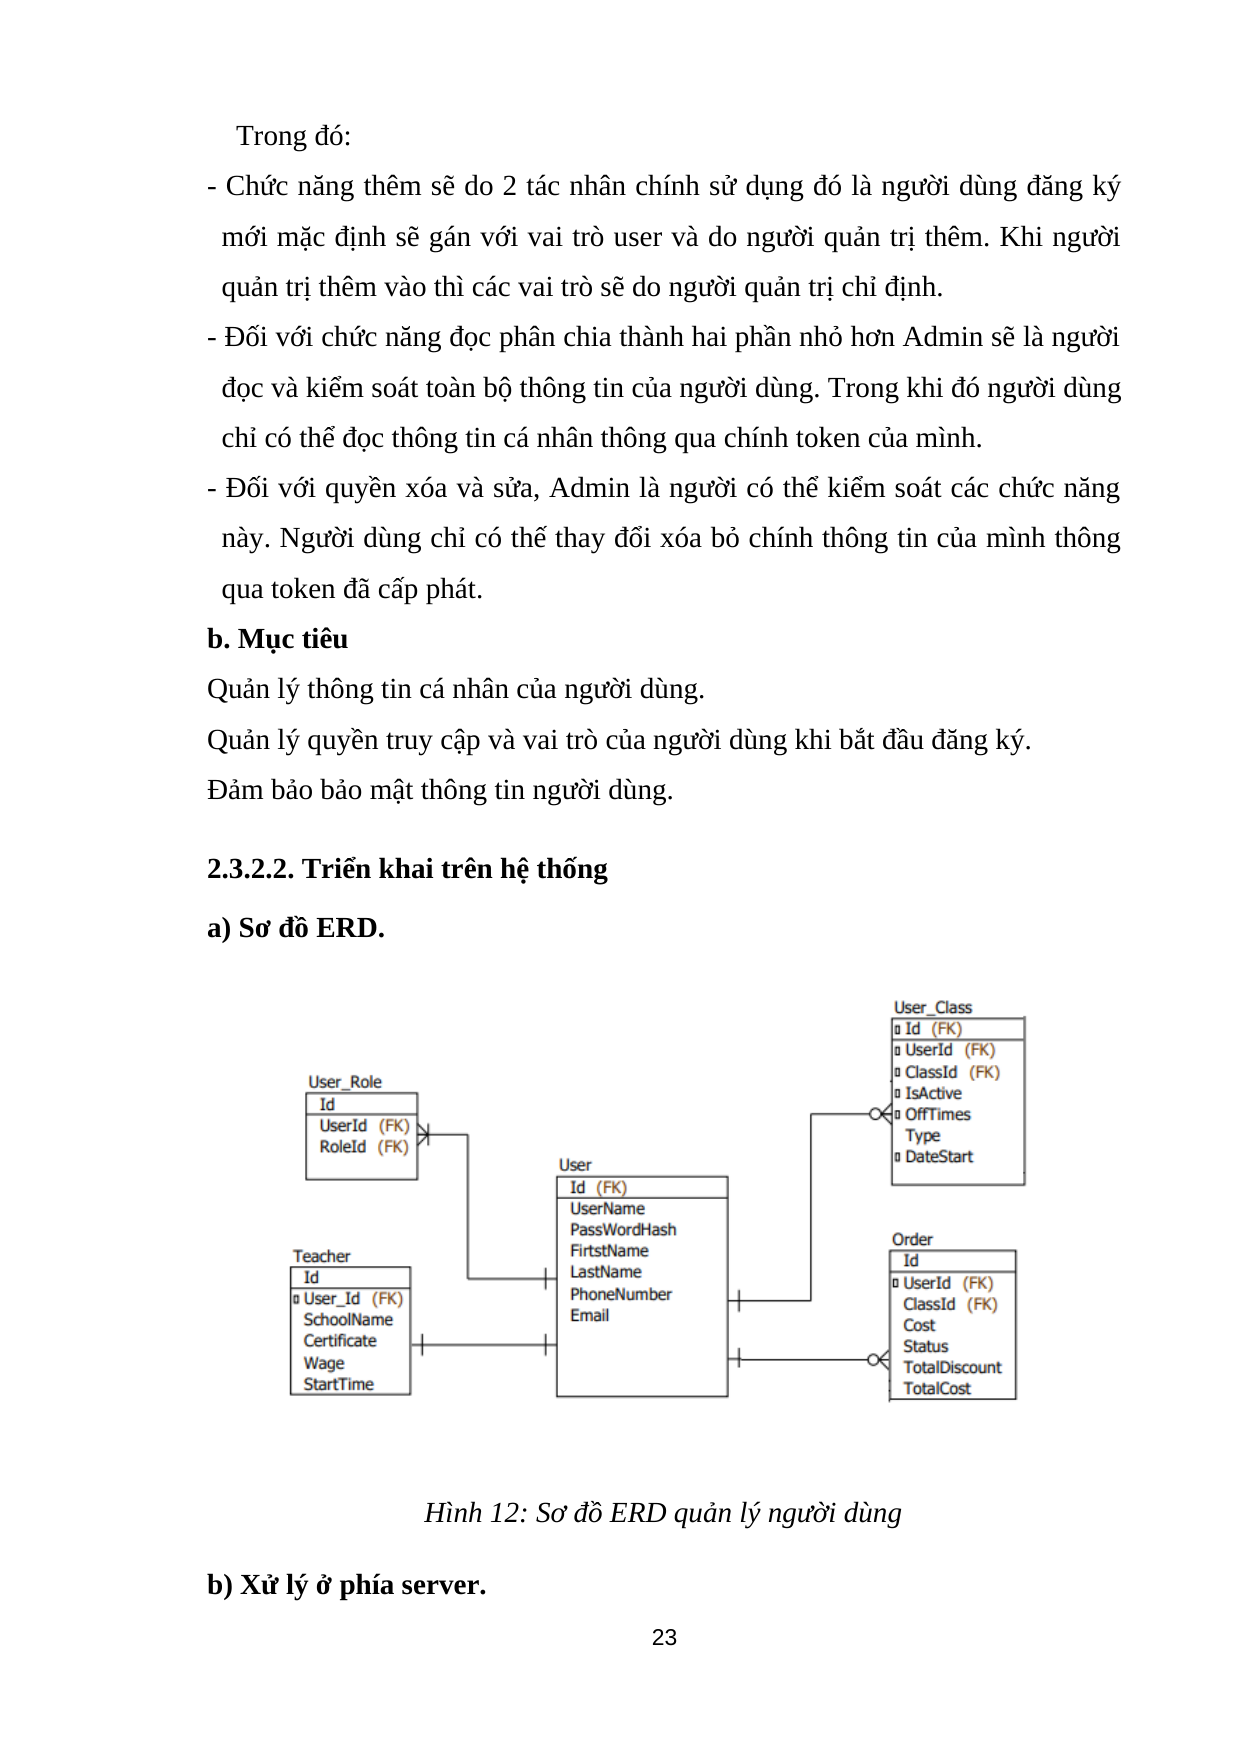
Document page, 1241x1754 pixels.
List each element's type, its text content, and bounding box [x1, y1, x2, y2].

text - Đối với chức năng đọc phân chia thành hai phần nhỏ hơn Admin sẽ là người đọc và kiểm soát toàn bộ thông tin của người dùng. Trong khi đó người dùng chỉ có thể đọc thông tin cá nhân thông qua chính token của mình. [207, 319, 1122, 453]
text b) Xử lý ở phía server. [207, 1567, 1122, 1600]
subtitle 2.3.2.2. Triển khai trên hệ thống [207, 852, 1122, 885]
text a) Sơ đồ ERD. [207, 910, 1122, 944]
text Hình 12: Sơ đồ ERD quản lý người dùng [207, 1496, 1122, 1529]
text - Chức năng thêm sẽ do 2 tác nhân chính sử dụng đó là người dùng đăng ký mới mặc định sẽ gán với vai trò user và do người quản trị thêm. Khi người quản trị thêm vào thì các vai trò sẽ do người quản trị chỉ định. [207, 168, 1122, 303]
text b. Mục tiêu [207, 621, 1122, 655]
text Đảm bảo bảo mật thông tin người dùng. [207, 772, 1122, 806]
text - Đối với quyền xóa và sửa, Admin là người có thể kiểm soát các chức năng này. Người dùng chỉ có thế thay đổi xóa bỏ chính thông tin của mình thông qua token đã cấp phát. [207, 470, 1122, 604]
text Trong đó: [236, 118, 1122, 152]
picture [206, 960, 1123, 1483]
text Quản lý quyền truy cập và vai trò của người dùng khi bắt đầu đăng ký. [207, 722, 1122, 755]
text Quản lý thông tin cá nhân của người dùng. [207, 672, 1122, 705]
